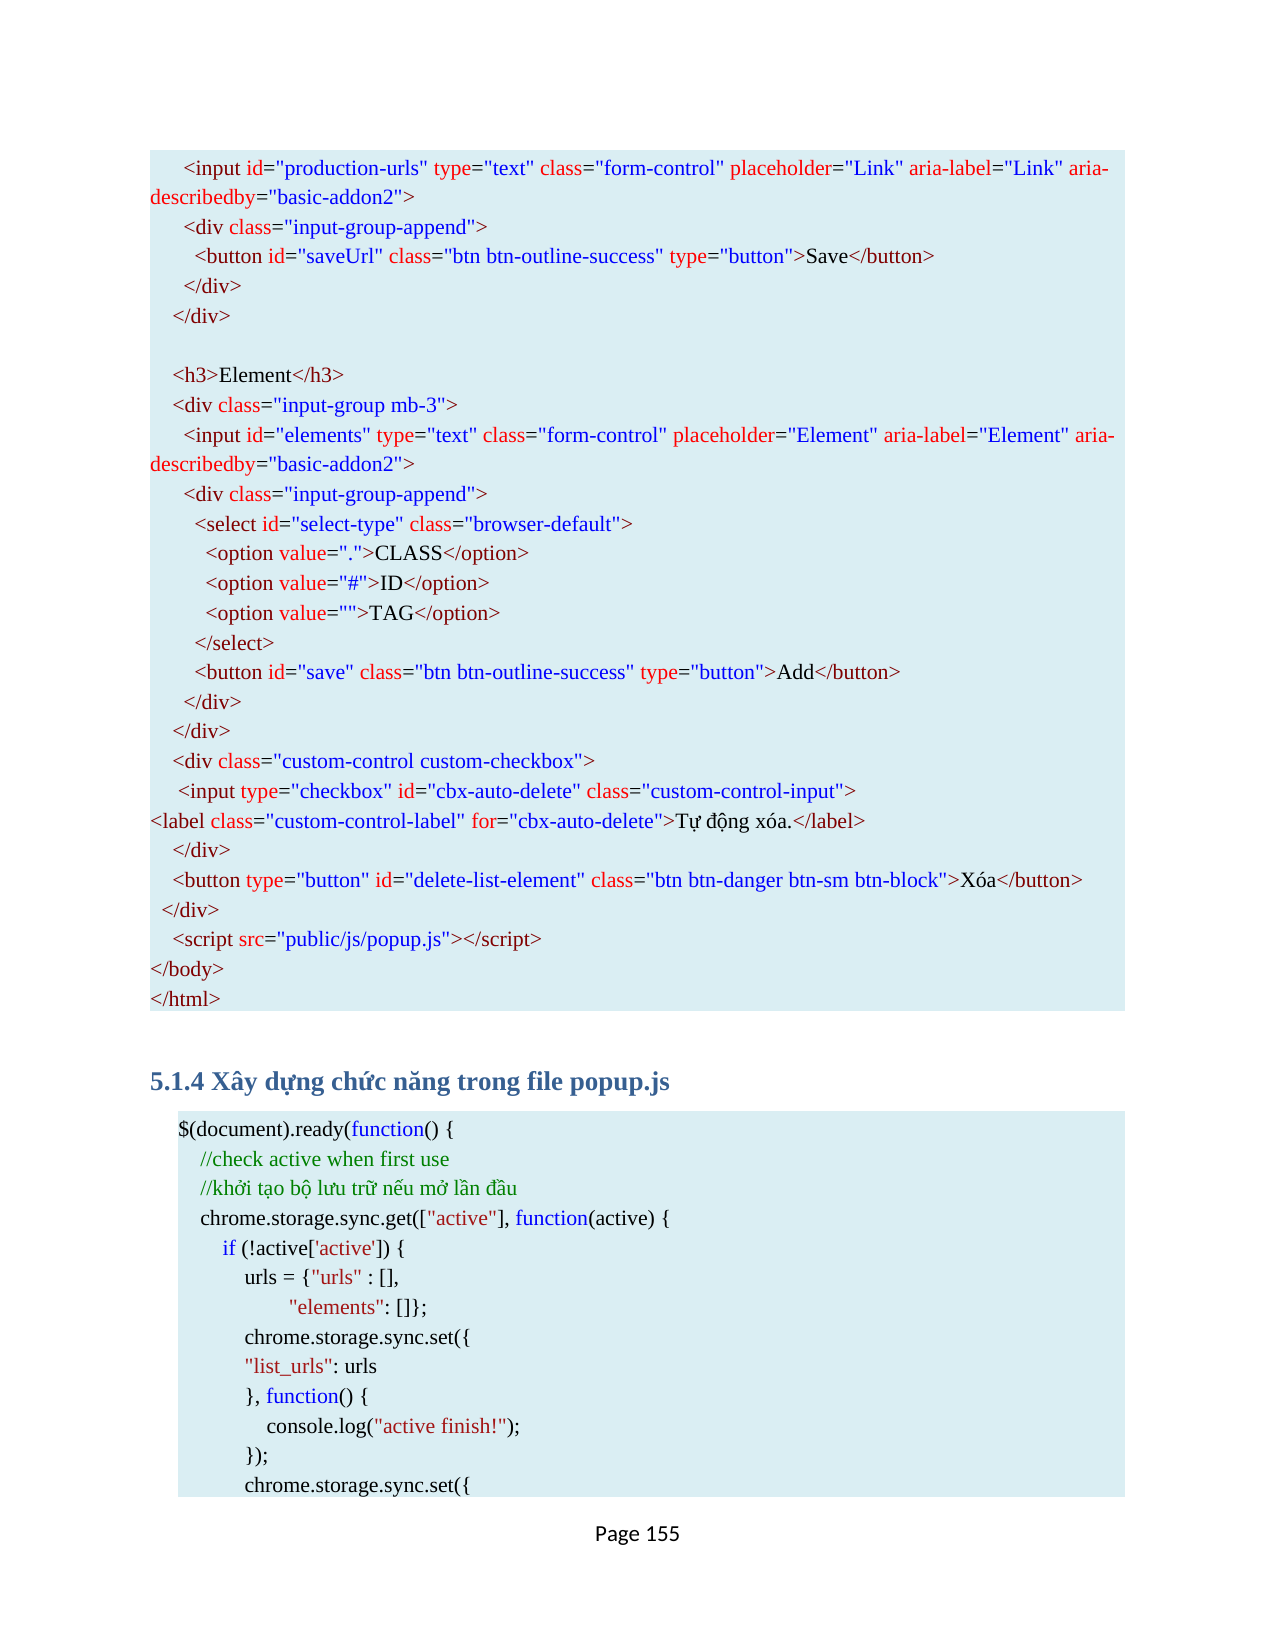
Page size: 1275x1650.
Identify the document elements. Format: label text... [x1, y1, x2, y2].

text "list_urls": urls [178, 1349, 1125, 1379]
text //khởi tạo bộ lưu trữ nếu mở lần đầu [178, 1171, 1125, 1201]
text chrome.storage.sync.set({ [178, 1319, 1125, 1349]
text <button type="button" id="delete-list-element" class="btn btn-danger btn-sm btn-block">Xóa</button> [150, 862, 1125, 892]
text </div> [150, 298, 1125, 328]
text chrome.storage.sync.get(["active"], function(active) { [178, 1201, 1125, 1230]
text </html> [150, 981, 1125, 1011]
text 5.1.4 Xây dựng chức năng trong file popup.js [150, 1065, 1125, 1096]
text $(document).ready(function() { [178, 1111, 1125, 1141]
text </div> [150, 892, 1125, 922]
text <input id="elements" type="text" class="form-control" placeholder="Element" aria-label="Element" aria-describedby="basic-addon2"> [150, 417, 1125, 477]
text </div> [150, 684, 1125, 714]
text <div class="custom-control custom-checkbox"> [150, 744, 1125, 773]
text urls = {"urls" : [], [178, 1260, 1125, 1289]
text <script src="public/js/popup.js"></script> [150, 922, 1125, 952]
text //check active when first use [178, 1141, 1125, 1171]
text <option value="#">ID</option> [150, 566, 1125, 595]
text <div class="input-group-append"> [150, 477, 1125, 506]
text <h3>Element</h3> [150, 358, 1125, 387]
text <label class="custom-control-label" for="cbx-auto-delete">Tự động xóa.</label> [150, 803, 1125, 833]
text console.log("active finish!"); [178, 1408, 1125, 1438]
text <button id="save" class="btn btn-outline-success" type="button">Add</button> [150, 655, 1125, 684]
text <div class="input-group mb-3"> [150, 387, 1125, 417]
text <input id="production-urls" type="text" class="form-control" placeholder="Link" aria-label="Link" aria-describedby="basic-addon2"> [150, 150, 1125, 209]
text <option value=".">CLASS</option> [150, 536, 1125, 566]
text </div> [150, 269, 1125, 298]
text </div> [150, 833, 1125, 862]
text </div> [150, 714, 1125, 744]
text "elements": []}; [178, 1289, 1125, 1319]
text <input type="checkbox" id="cbx-auto-delete" class="custom-control-input"> [150, 773, 1125, 803]
text if (!active['active']) { [178, 1230, 1125, 1260]
text <button id="saveUrl" class="btn btn-outline-success" type="button">Save</button> [150, 239, 1125, 269]
text </body> [150, 952, 1125, 981]
text <option value="">TAG</option> [150, 595, 1125, 625]
text }, function() { [178, 1379, 1125, 1408]
text }); [178, 1438, 1125, 1468]
text <div class="input-group-append"> [150, 209, 1125, 239]
text chrome.storage.sync.set({ [178, 1468, 1125, 1497]
text <select id="select-type" class="browser-default"> [150, 506, 1125, 536]
text </select> [150, 625, 1125, 655]
